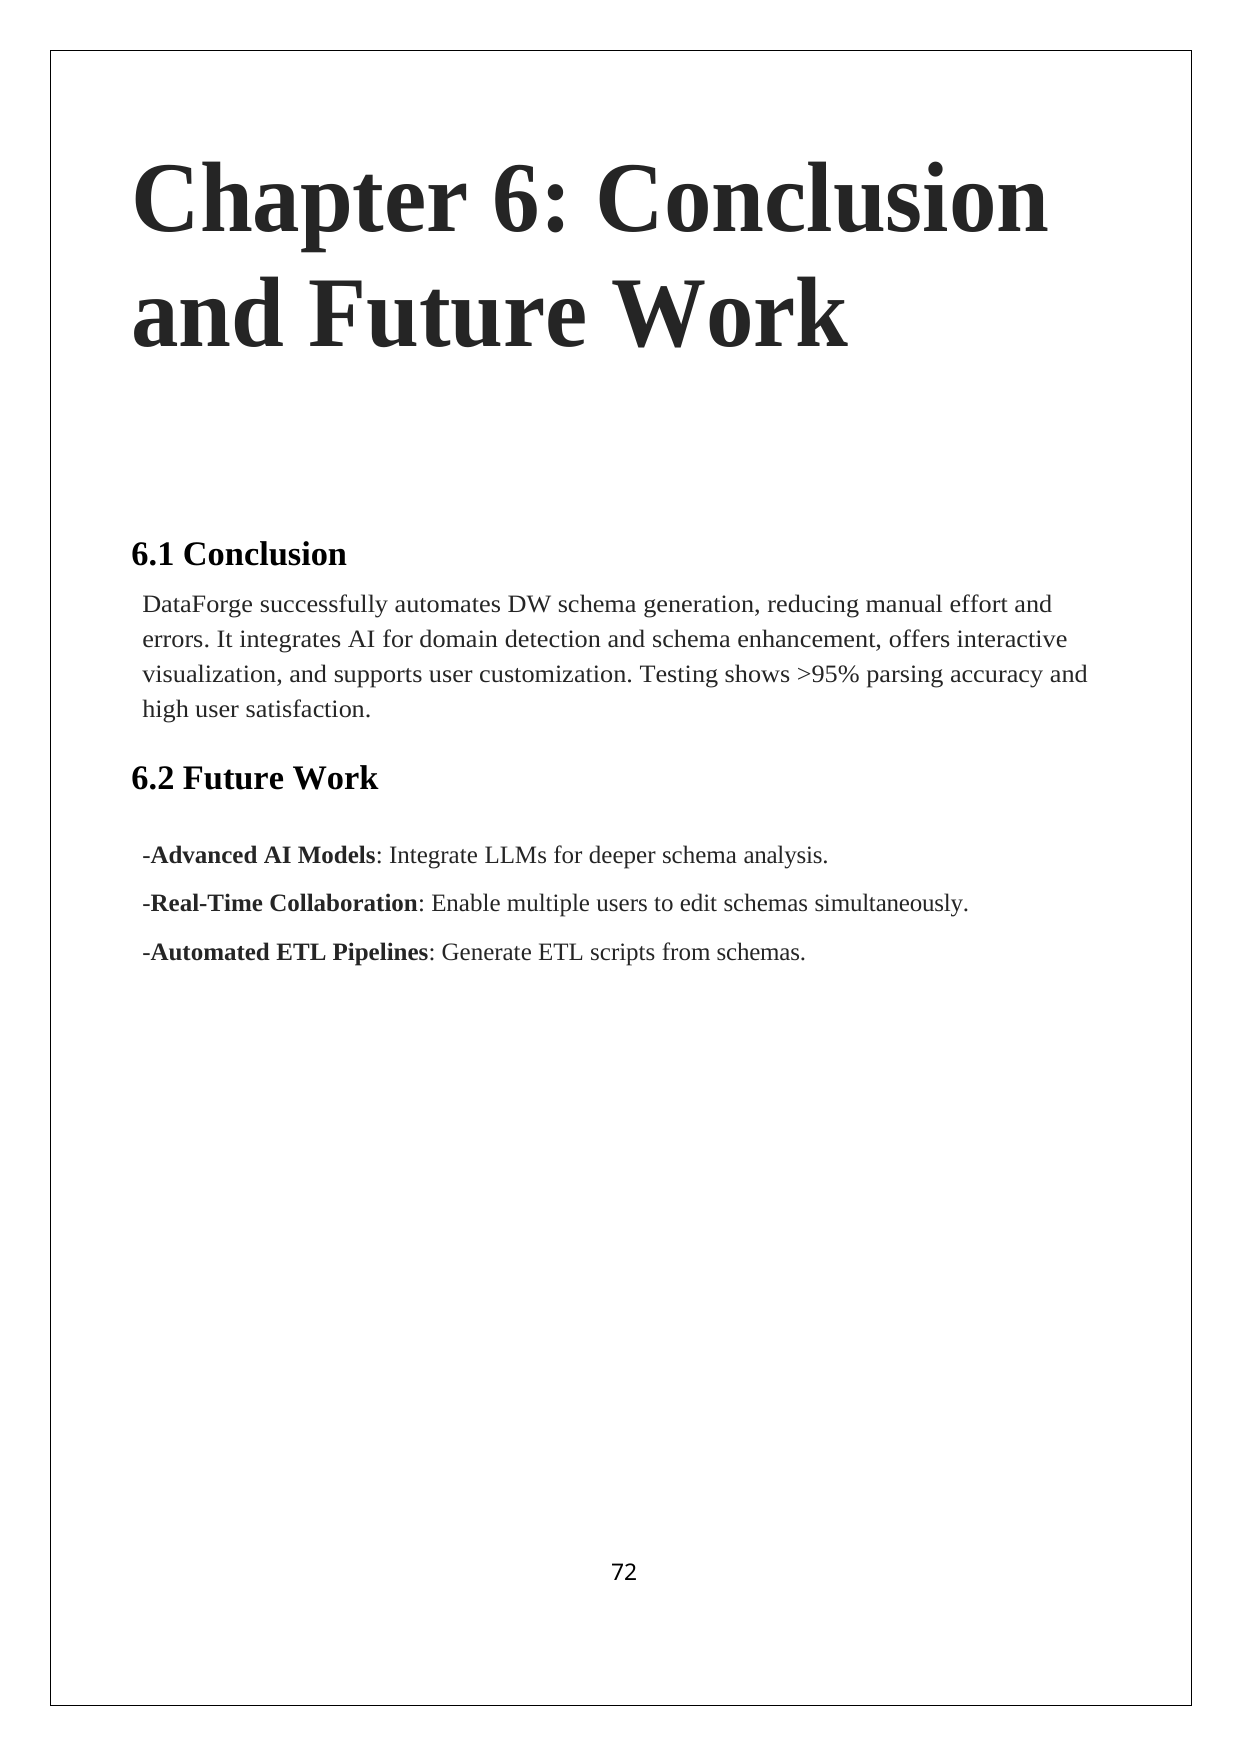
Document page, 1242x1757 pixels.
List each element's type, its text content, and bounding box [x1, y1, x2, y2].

subtitle Chapter 6: Conclusion and Future Work [131, 137, 1117, 367]
subtitle 6.1 Conclusion [131, 533, 1117, 572]
text DataForge successfully automates DW schema generation, reducing manual effort and errors. It integrates AI for domain detection and schema enhancement, offers interactive visualization, and supports user customization. Testing shows >95% parsing accuracy and high user satisfaction. [142, 589, 1099, 723]
text -Automated ETL Pipelines: Generate ETL scripts from schemas. [142, 937, 1117, 966]
text -Real-Time Collaboration: Enable multiple users to edit schemas simultaneously. [142, 888, 1117, 917]
subtitle 6.2 Future Work [131, 757, 1117, 796]
text -Advanced AI Models: Integrate LLMs for deeper schema analysis. [142, 840, 1117, 869]
